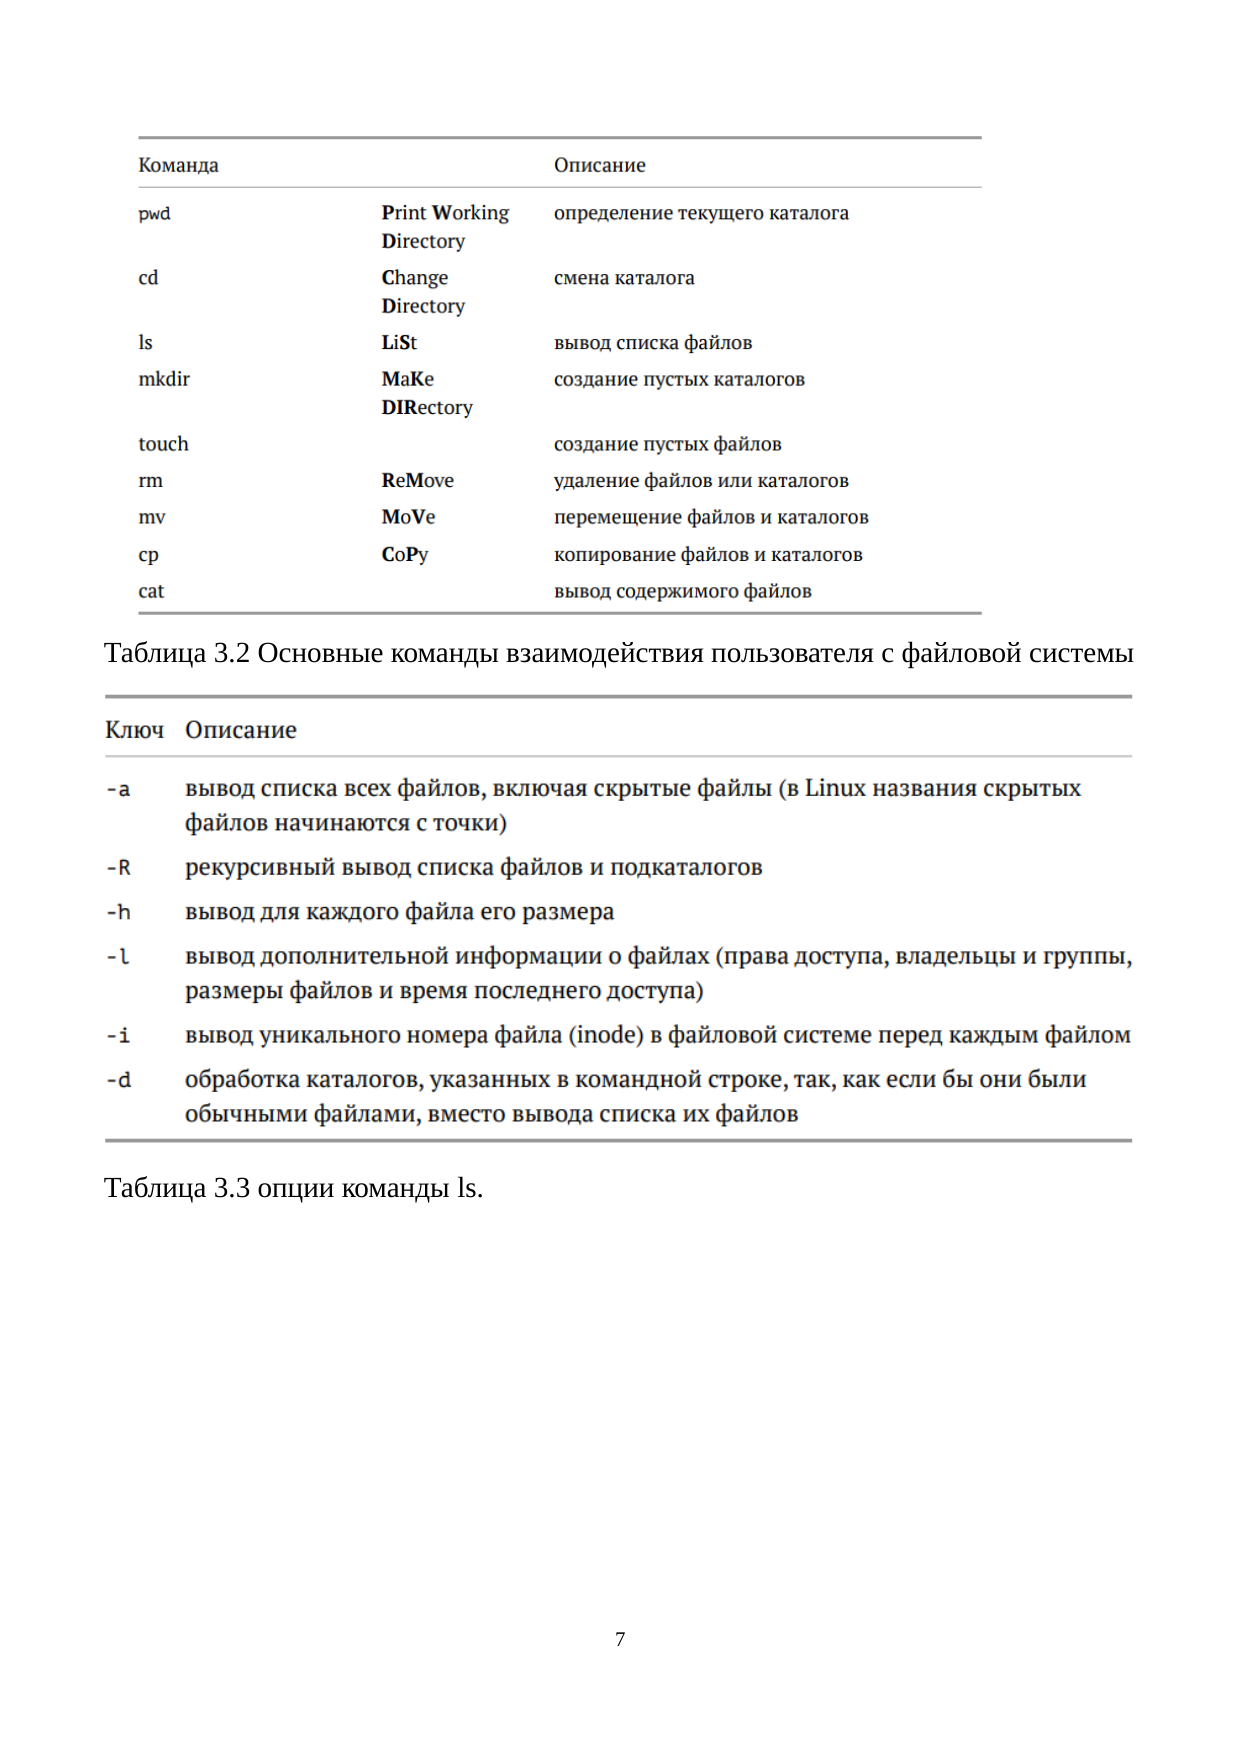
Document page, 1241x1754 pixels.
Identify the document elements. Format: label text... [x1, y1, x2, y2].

picture [88, 685, 1152, 1150]
text Таблица 3.3 опции команды ls.4 Выполнение лабораторной работы [103, 1170, 1152, 1204]
picture [103, 132, 1000, 623]
text Таблица 3.2 Основные команды взаимодействия пользователя с файловой системы [103, 635, 1152, 668]
